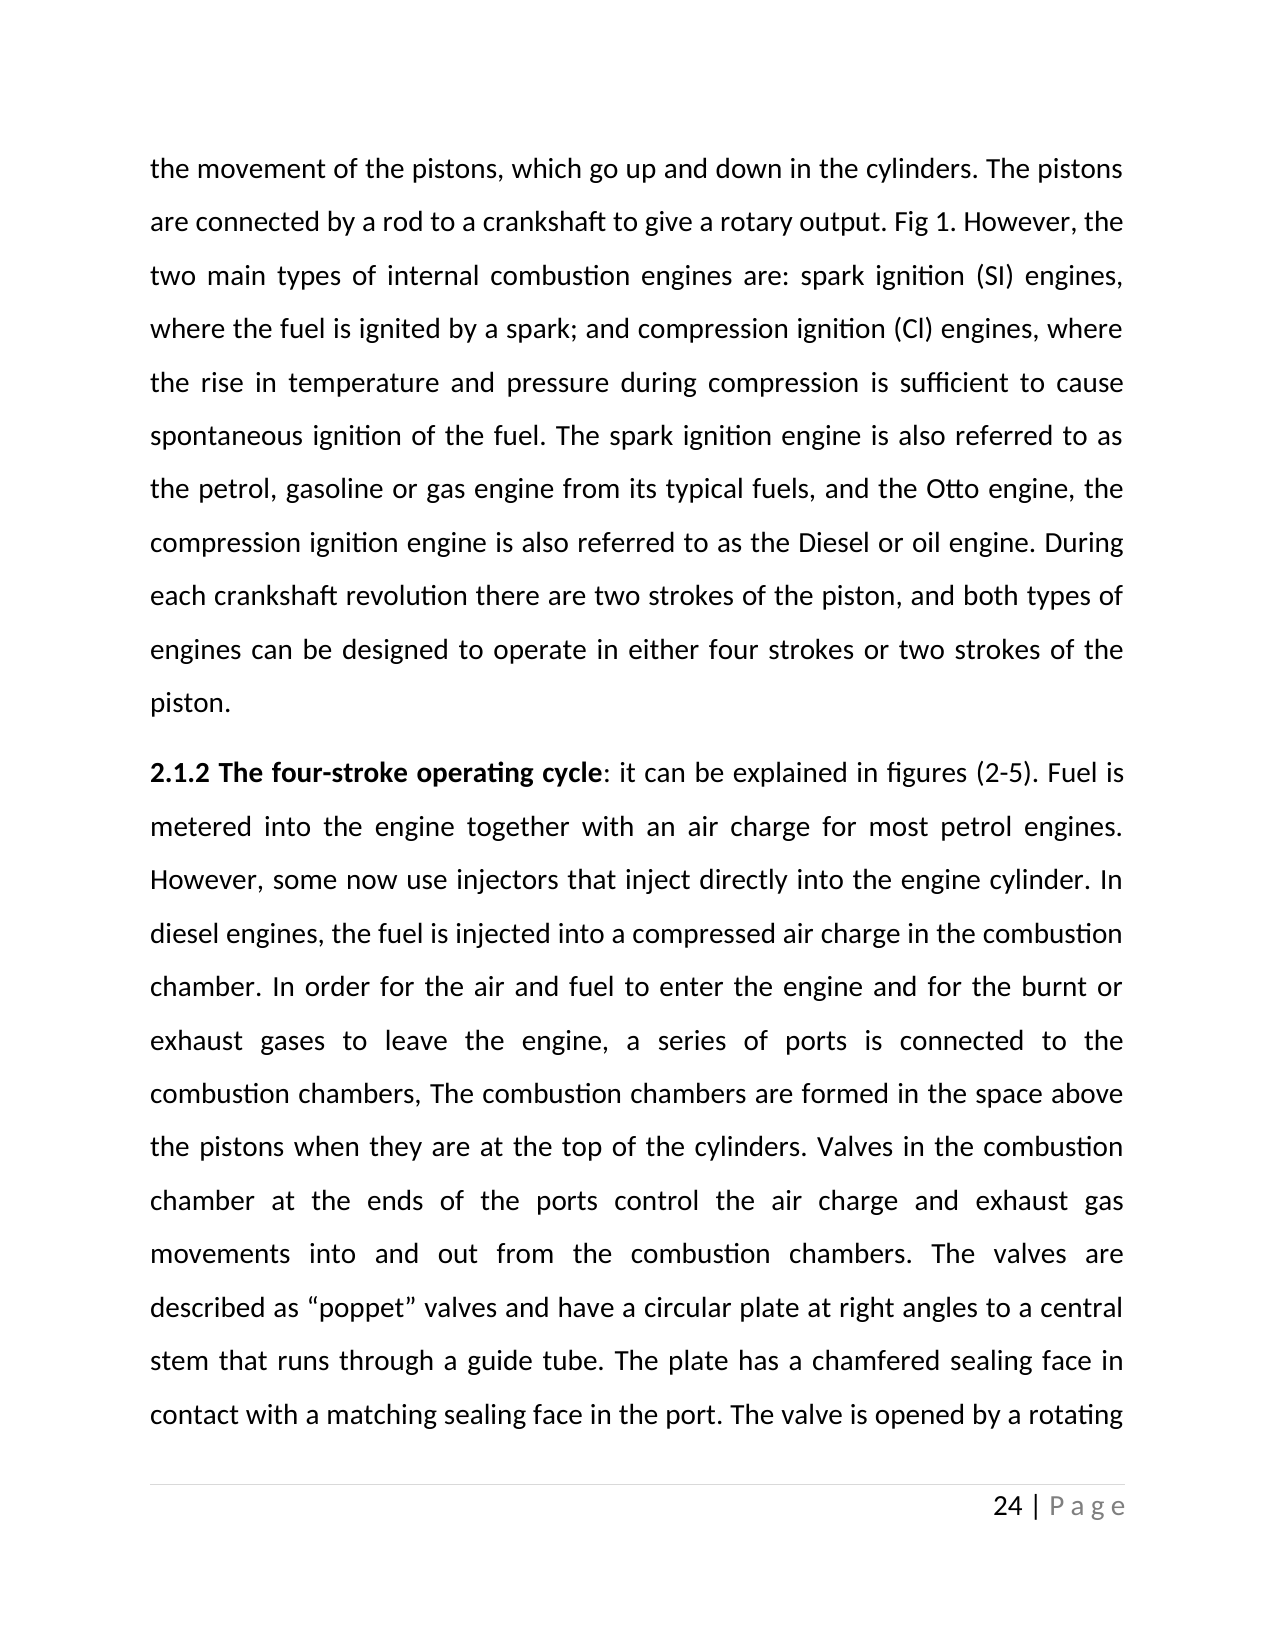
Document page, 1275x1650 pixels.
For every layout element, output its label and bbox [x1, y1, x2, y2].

text [150, 150, 1125, 720]
text [150, 754, 1125, 1431]
